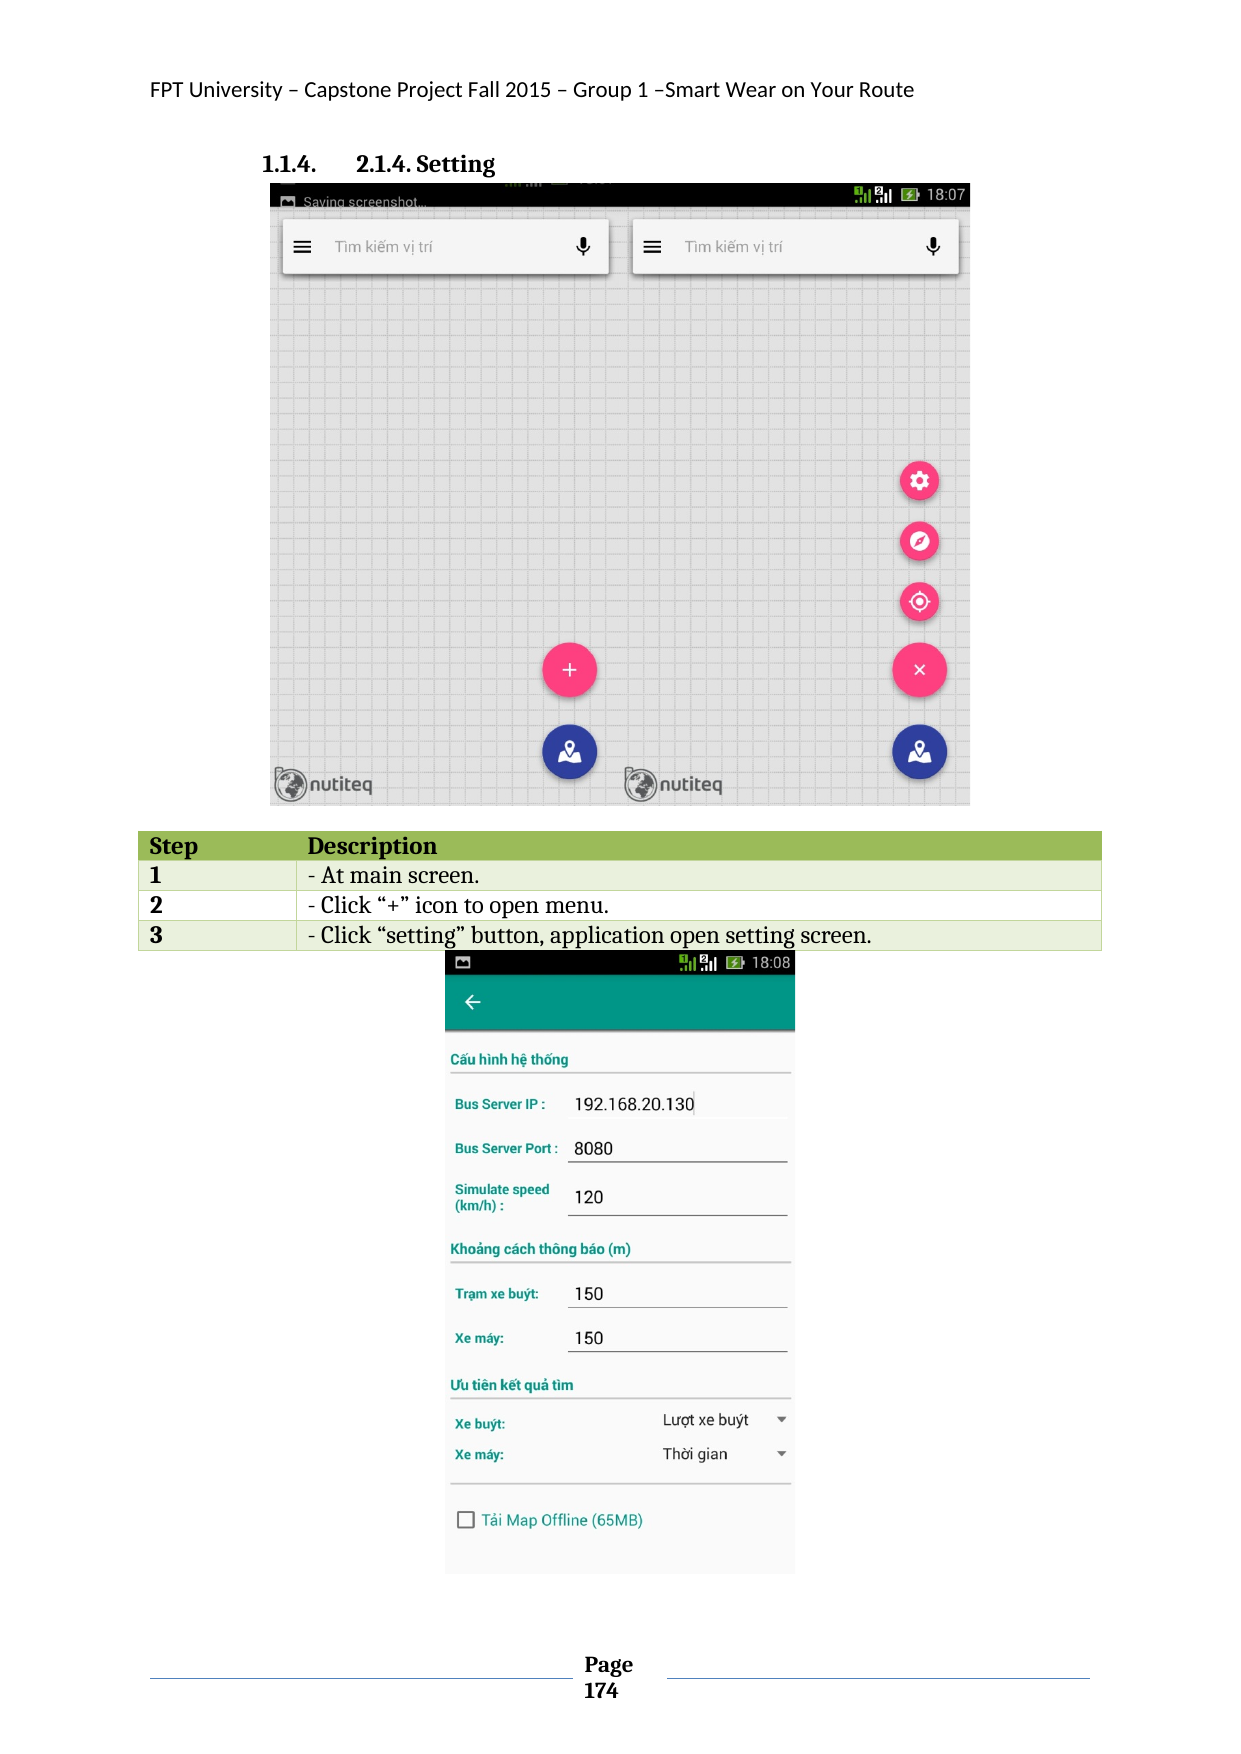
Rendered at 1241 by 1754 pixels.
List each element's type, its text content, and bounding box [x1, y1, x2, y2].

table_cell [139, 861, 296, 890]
picture [445, 950, 796, 1574]
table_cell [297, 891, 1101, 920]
subtitle 2.1.4. Setting [262, 150, 1090, 179]
picture [270, 183, 971, 806]
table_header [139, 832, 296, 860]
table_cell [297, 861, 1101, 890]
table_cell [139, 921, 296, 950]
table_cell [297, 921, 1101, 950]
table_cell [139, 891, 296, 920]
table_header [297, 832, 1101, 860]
